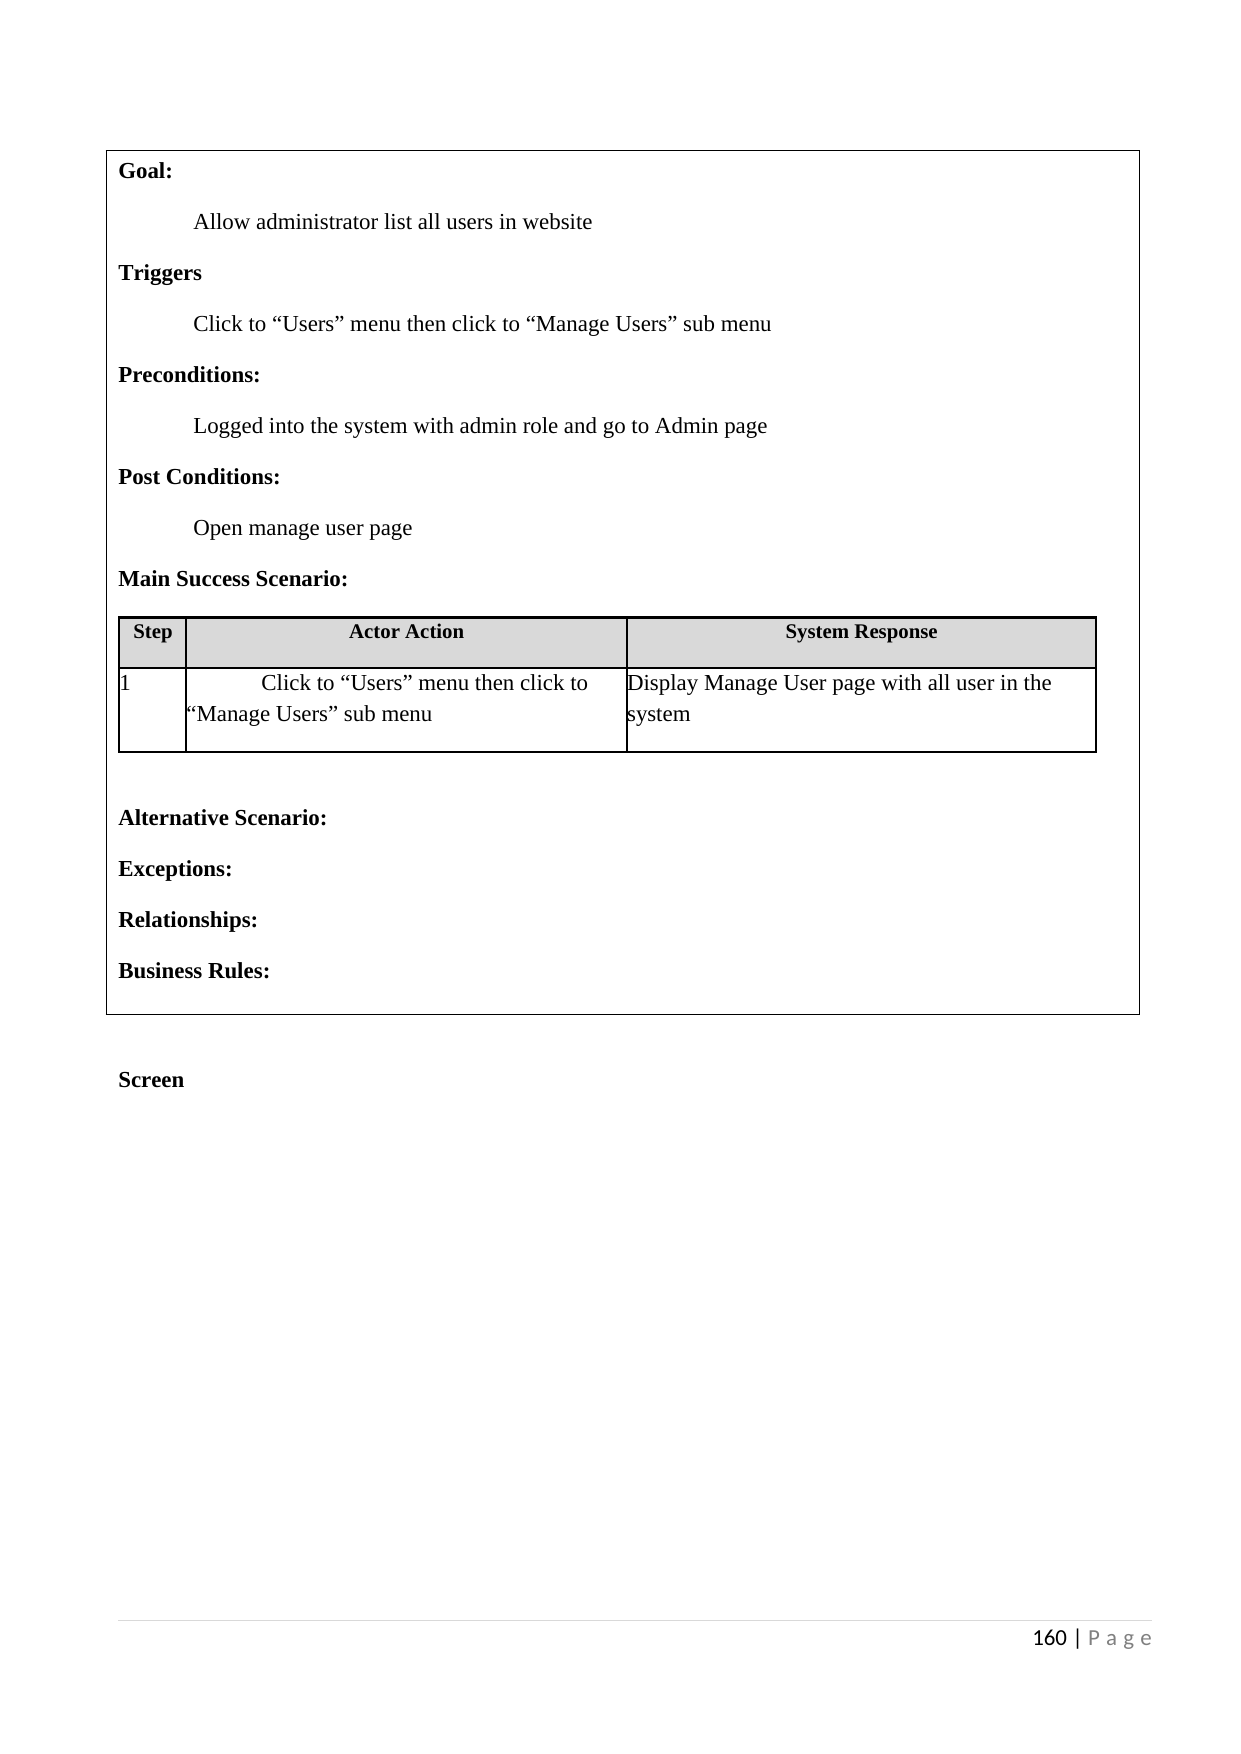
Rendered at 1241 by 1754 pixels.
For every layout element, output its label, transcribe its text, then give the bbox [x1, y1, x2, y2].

text Screen [118, 1066, 1152, 1092]
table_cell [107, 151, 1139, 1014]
